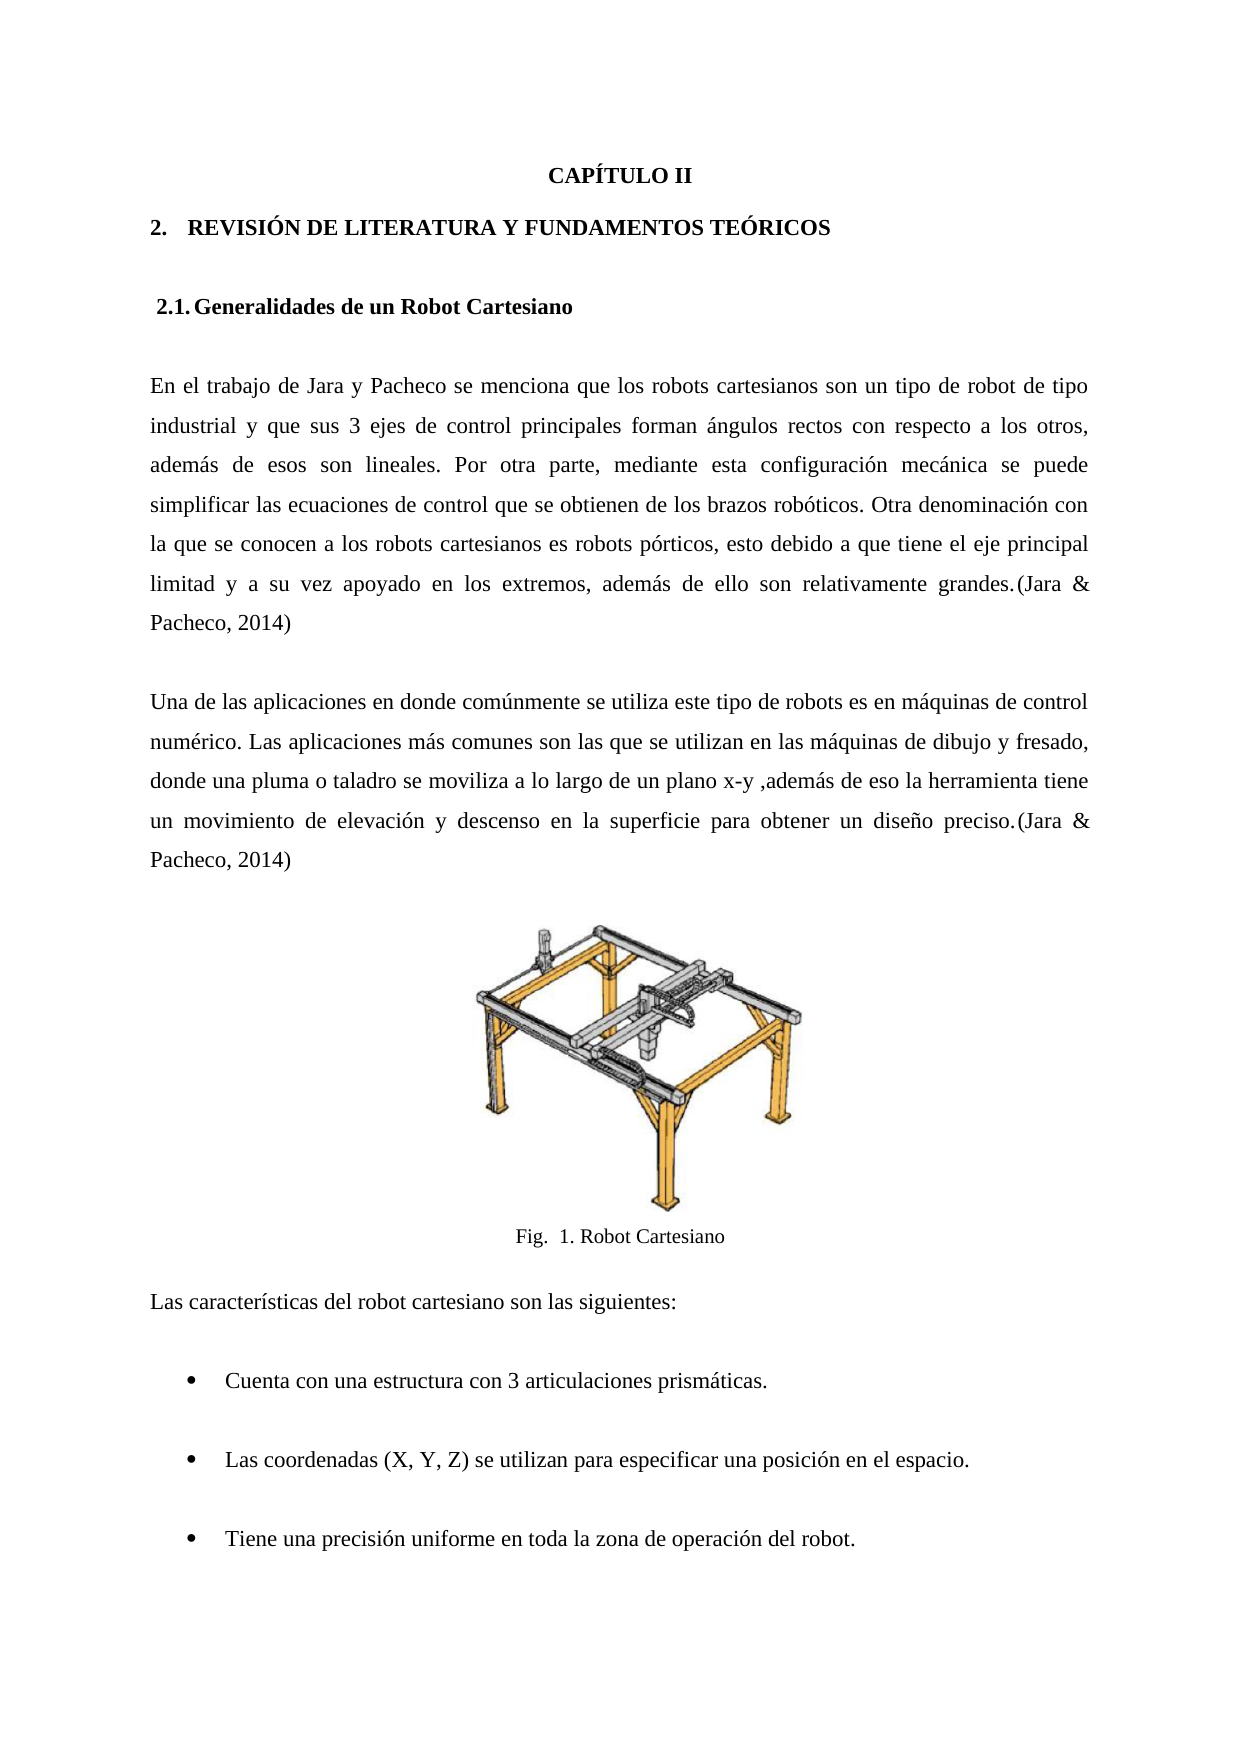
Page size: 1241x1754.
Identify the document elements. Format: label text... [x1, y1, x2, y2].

subtitle Generalidades de un Robot Cartesiano [156, 293, 1090, 320]
picture [437, 925, 803, 1212]
text Fig. 1. Robot Cartesiano [150, 1224, 1090, 1248]
list Las coordenadas (X, Y, Z) se utilizan para especificar una posición en el espacio. [187, 1446, 1090, 1472]
text En el trabajo de Jara y Pacheco se menciona que los robots cartesianos son un tipo de robot de tipo industrial y que sus 3 ejes de control principales forman ángulos rectos con respecto a los otros, además de esos son lineales. Por otra parte, mediante esta configuración mecánica se puede simplificar las ecuaciones de control que se obtienen de los brazos robóticos. Otra denominación con la que se conocen a los robots cartesianos es robots pórticos, esto debido a que tiene el eje principal limitad y a su vez apoyado en los extremos, además de ello son relativamente grandes.(Jara & Pacheco, 2014) [150, 372, 1090, 636]
text Las características del robot cartesiano son las siguientes: [150, 1288, 1090, 1314]
subtitle REVISIÓN DE LITERATURA Y FUNDAMENTOS TEÓRICOS [150, 214, 1090, 241]
list Cuenta con una estructura con 3 articulaciones prismáticas. [187, 1367, 1090, 1393]
subtitle CAPÍTULO II [150, 162, 1090, 189]
text Una de las aplicaciones en donde comúnmente se utiliza este tipo de robots es en máquinas de control numérico. Las aplicaciones más comunes son las que se utilizan en las máquinas de dibujo y fresado, donde una pluma o taladro se moviliza a lo largo de un plano x-y ,además de eso la herramienta tiene un movimiento de elevación y descenso en la superficie para obtener un diseño preciso.(Jara & Pacheco, 2014) [150, 688, 1090, 872]
list Tiene una precisión uniforme en toda la zona de operación del robot. [187, 1525, 1090, 1551]
